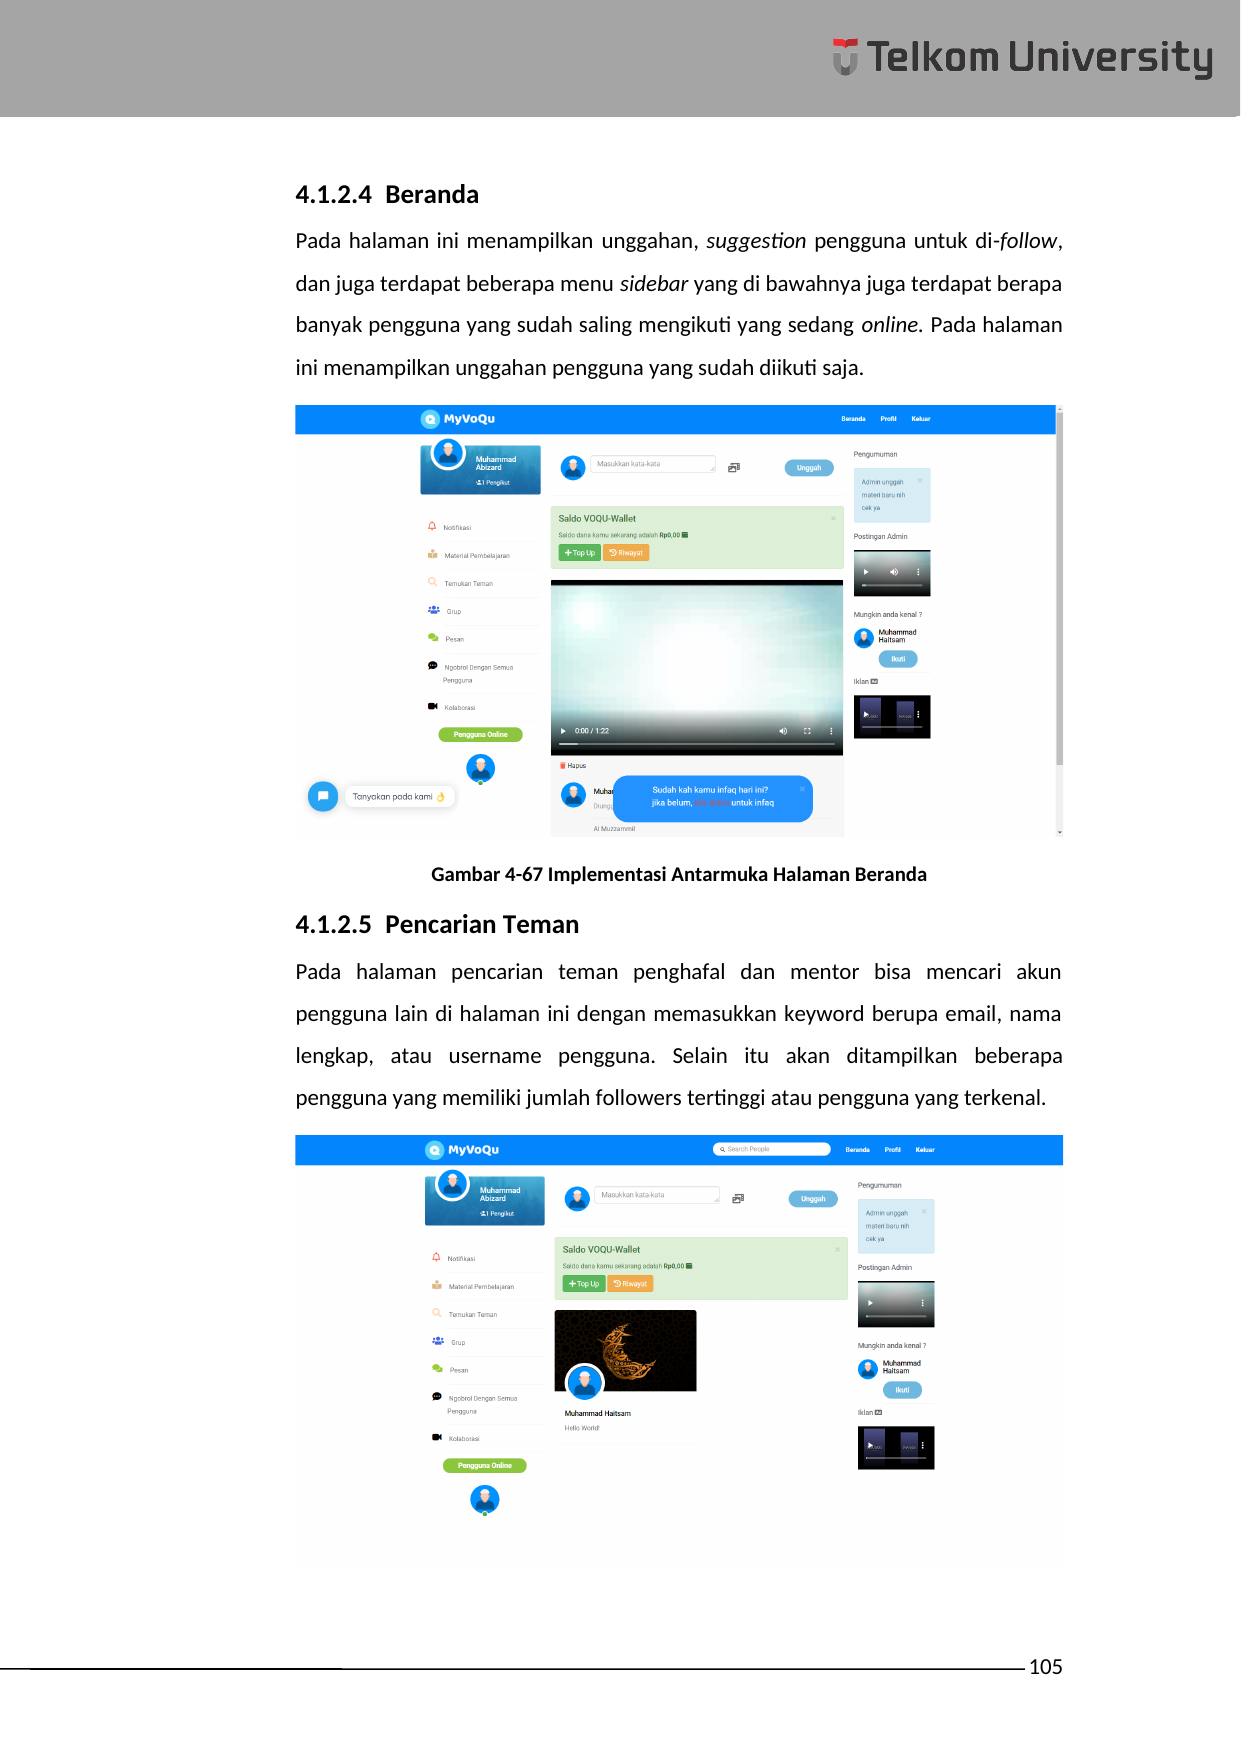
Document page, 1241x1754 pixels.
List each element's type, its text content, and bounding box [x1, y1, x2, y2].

picture [833, 38, 1213, 80]
text Pada halaman pencarian teman penghafal dan mentor bisa mencari akun pengguna lain di halaman ini dengan memasukkan keyword berupa email, nama lengkap, atau username pengguna. Selain itu akan ditampilkan beberapa pengguna yang memiliki jumlah followers tertinggi atau pengguna yang terkenal. [295, 957, 1063, 1111]
subtitle Pencarian Teman [295, 907, 1063, 941]
picture [295, 405, 1064, 837]
subtitle Beranda [295, 177, 1063, 210]
picture [295, 1135, 1064, 1568]
text Pada halaman ini menampilkan unggahan, suggestion pengguna untuk di-follow, dan juga terdapat beberapa menu sidebar yang di bawahnya juga terdapat berapa banyak pengguna yang sudah saling mengikuti yang sedang online. Pada halaman ini menampilkan unggahan pengguna yang sudah diikuti saja. [295, 227, 1063, 381]
